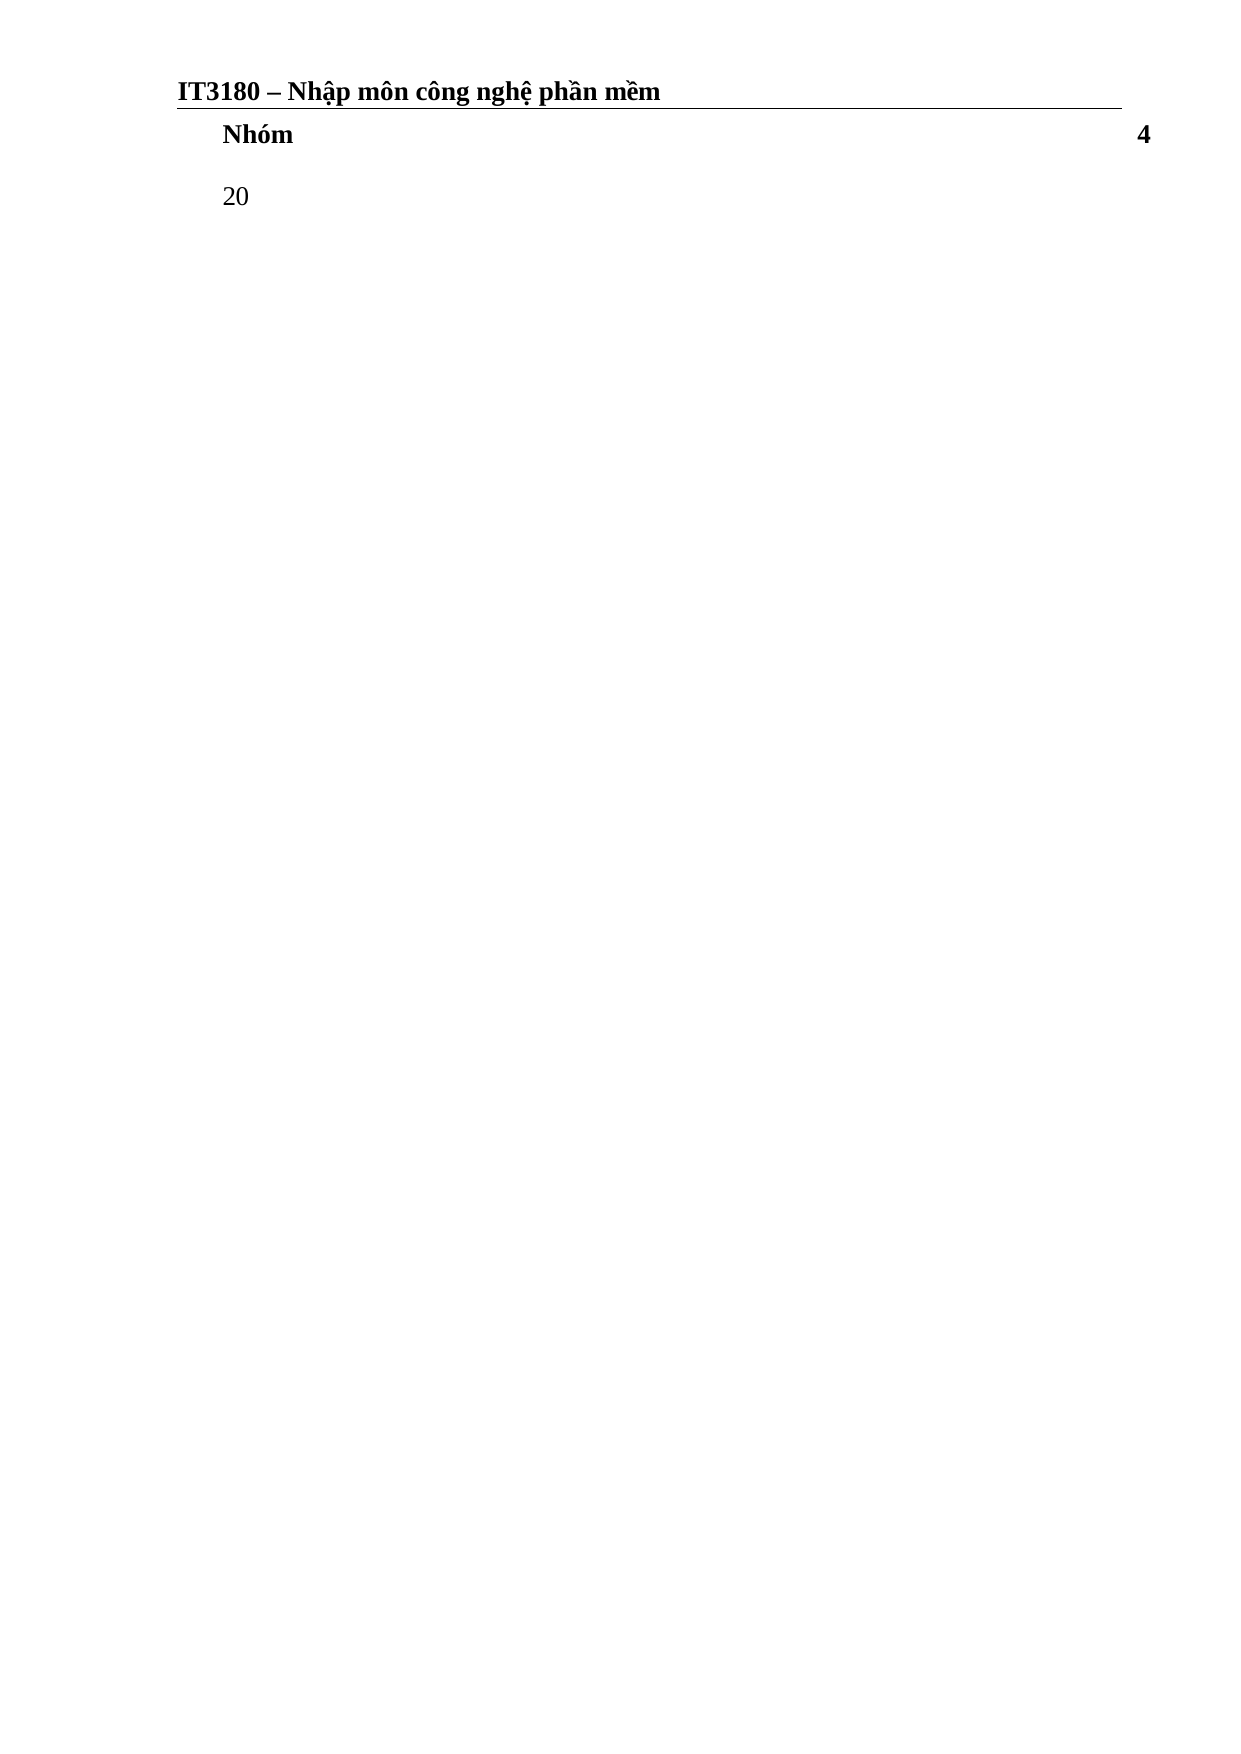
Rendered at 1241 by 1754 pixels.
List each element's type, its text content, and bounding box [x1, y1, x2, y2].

text Nhóm 4 20 [222, 118, 1152, 215]
